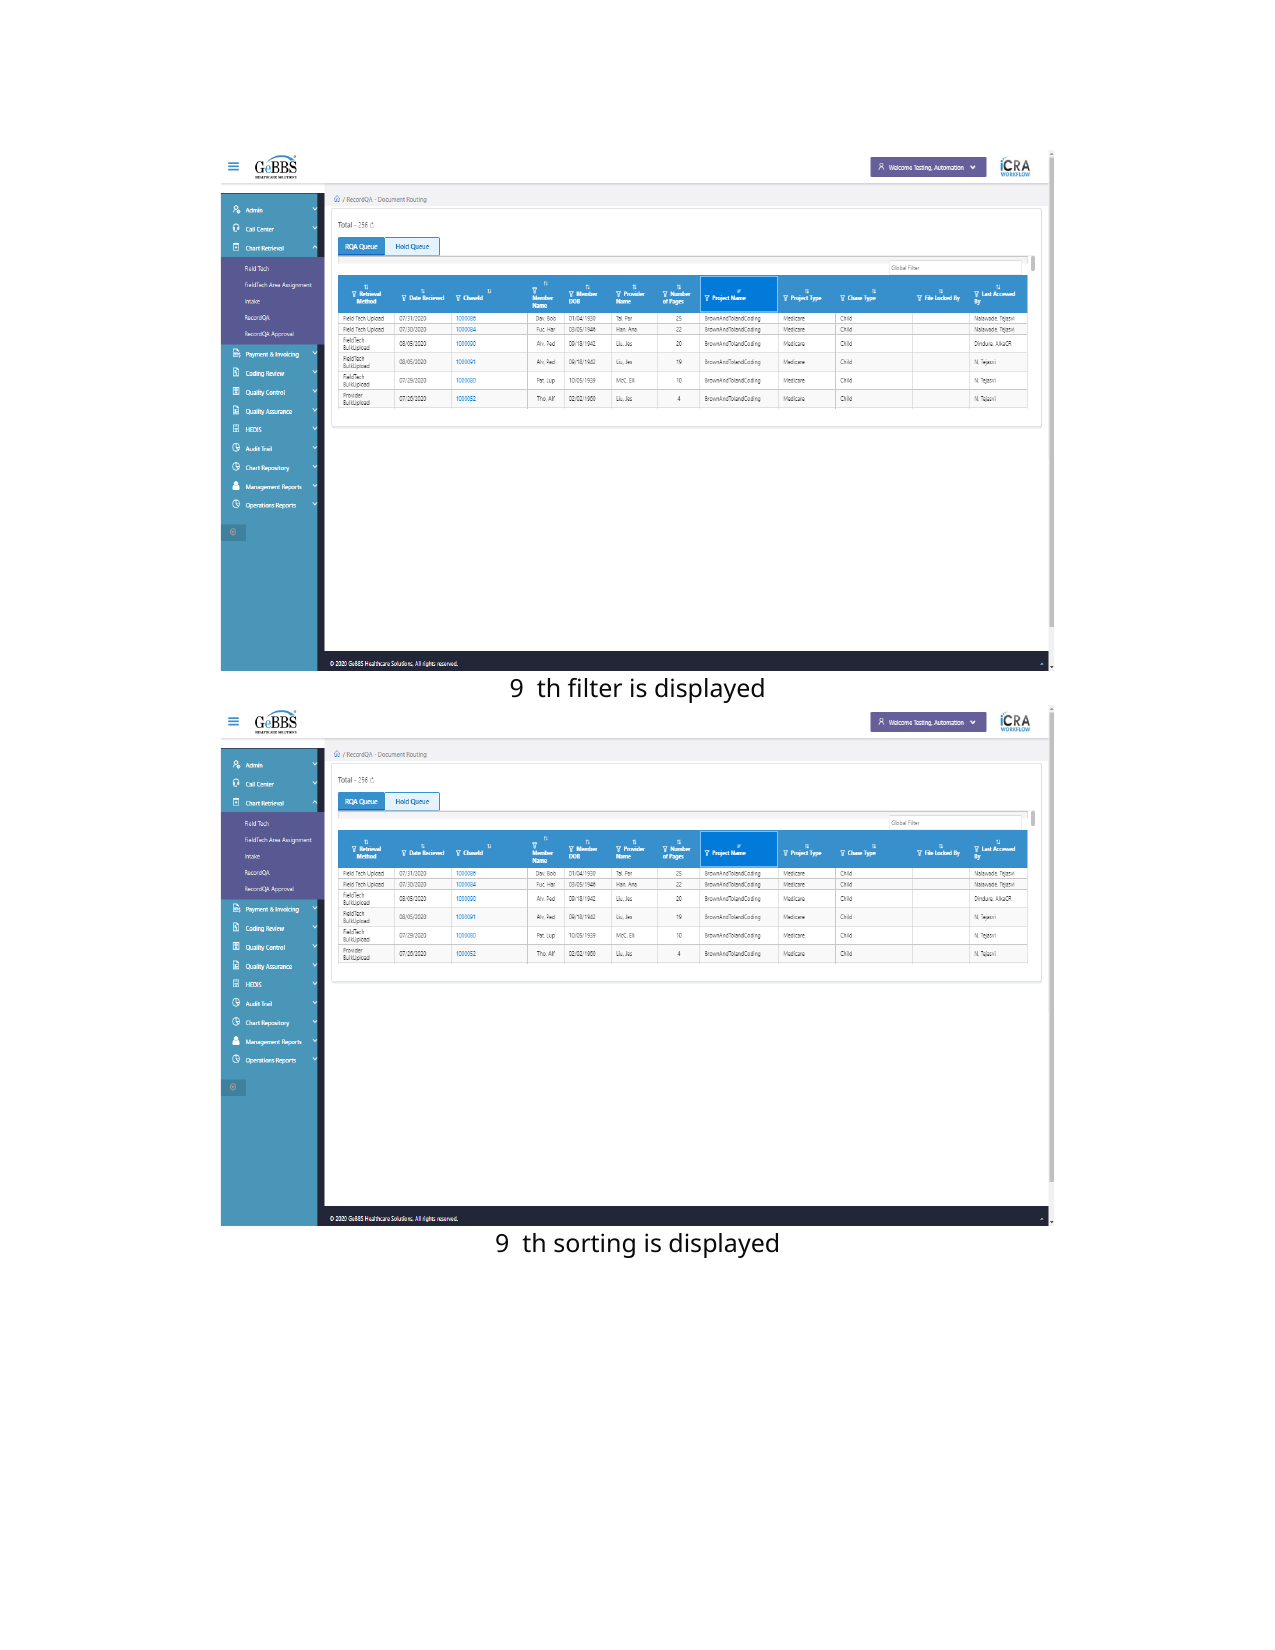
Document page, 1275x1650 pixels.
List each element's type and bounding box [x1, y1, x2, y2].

picture [220, 150, 1055, 671]
picture [220, 705, 1055, 1226]
text [150, 150, 1125, 1260]
